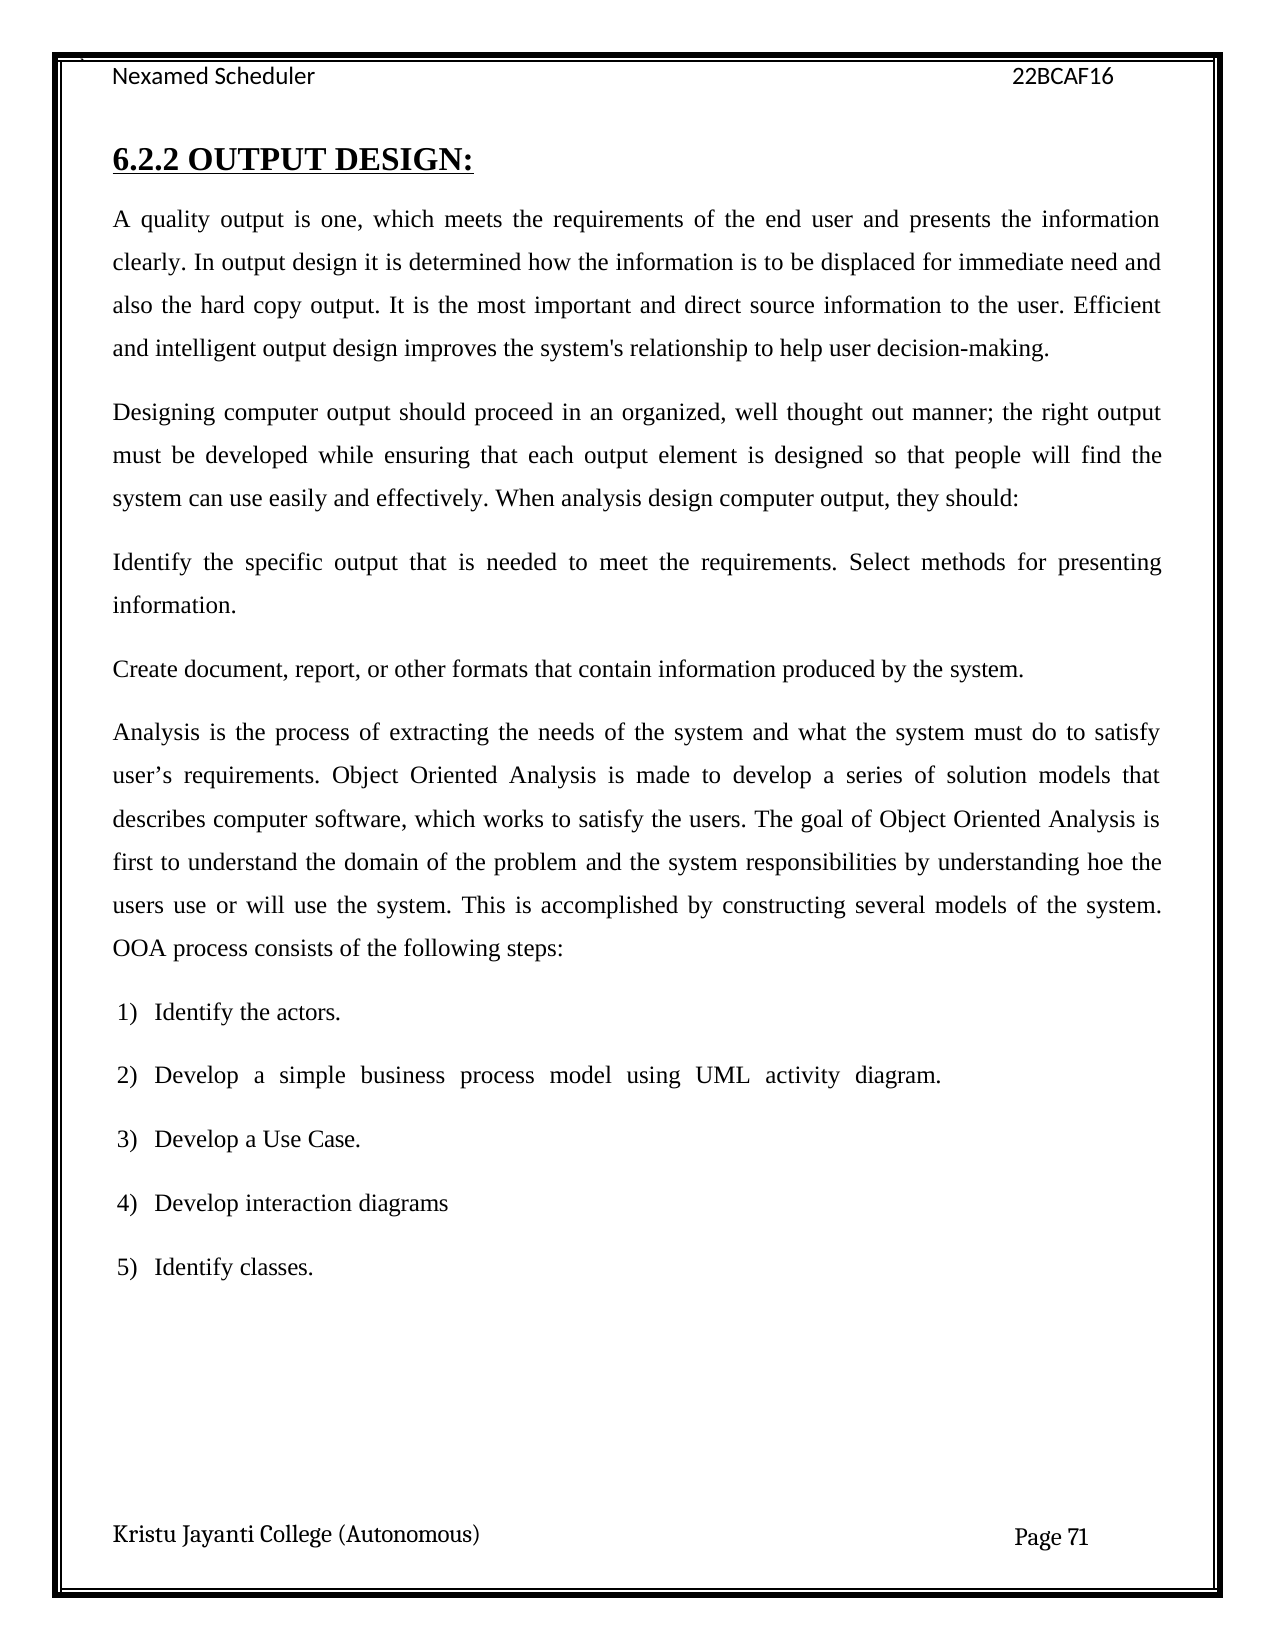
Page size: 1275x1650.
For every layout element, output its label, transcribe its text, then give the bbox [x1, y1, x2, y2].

text A quality output is one, which meets the requirements of the end user and presents the information clearly. In output design it is determined how the information is to be displaced for immediate need and also the hard copy output. It is the most important and direct source information to the user. Efficient and intelligent output design improves the system's relationship to help user decision-making. [112, 204, 1162, 362]
text Identify the specific output that is needed to meet the requirements. Select methods for presenting information. [112, 547, 1162, 619]
list Develop interaction diagrams [117, 1188, 1162, 1217]
list Identify classes. [117, 1252, 1162, 1281]
list Identify the actors. [117, 997, 1162, 1026]
text 6.2.2 OUTPUT DESIGN: [112, 139, 1189, 178]
list Develop a Use Case. [117, 1124, 1162, 1153]
text Designing computer output should proceed in an organized, well thought out manner; the right output must be developed while ensuring that each output element is designed so that people will find the system can use easily and effectively. When analysis design computer output, they should: [112, 397, 1162, 512]
list Develop a simple business process model using UML activity diagram. [117, 1061, 1162, 1089]
text Analysis is the process of extracting the needs of the system and what the system must do to satisfy user’s requirements. Object Oriented Analysis is made to develop a series of solution models that describes computer software, which works to satisfy the users. The goal of Object Oriented Analysis is first to understand the domain of the problem and the system responsibilities by understanding hoe the users use or will use the system. This is accomplished by constructing several models of the system. OOA process consists of the following steps: [112, 717, 1162, 962]
text Create document, report, or other formats that contain information produced by the system. [112, 654, 1162, 682]
